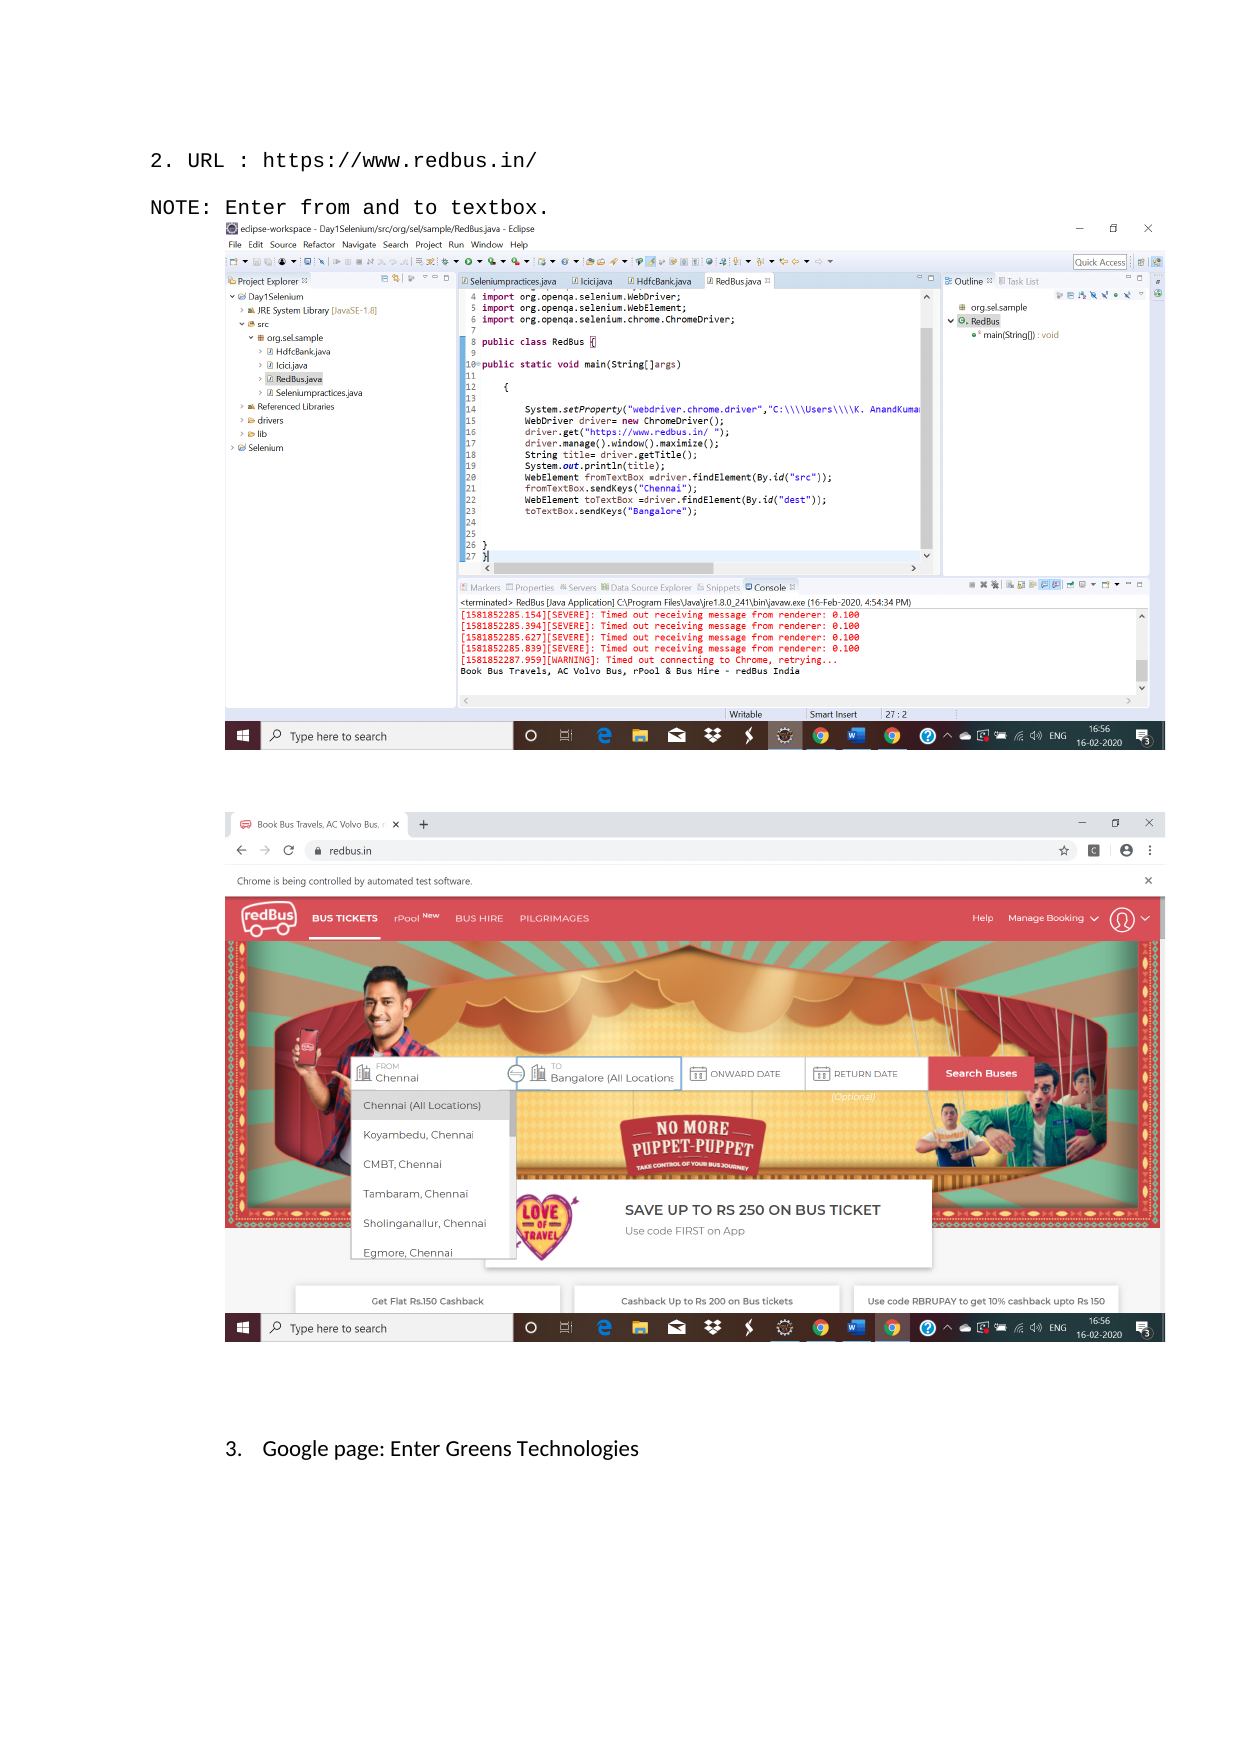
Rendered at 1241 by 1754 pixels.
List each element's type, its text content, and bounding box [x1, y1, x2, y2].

picture [225, 812, 1166, 1342]
list Google page: Enter Greens Technologies [225, 1434, 1090, 1462]
text NOTE: Enter from and to textbox. [150, 197, 1090, 221]
text 2. URL : https://www.redbus.in/ [150, 150, 1090, 174]
picture [225, 221, 1166, 750]
